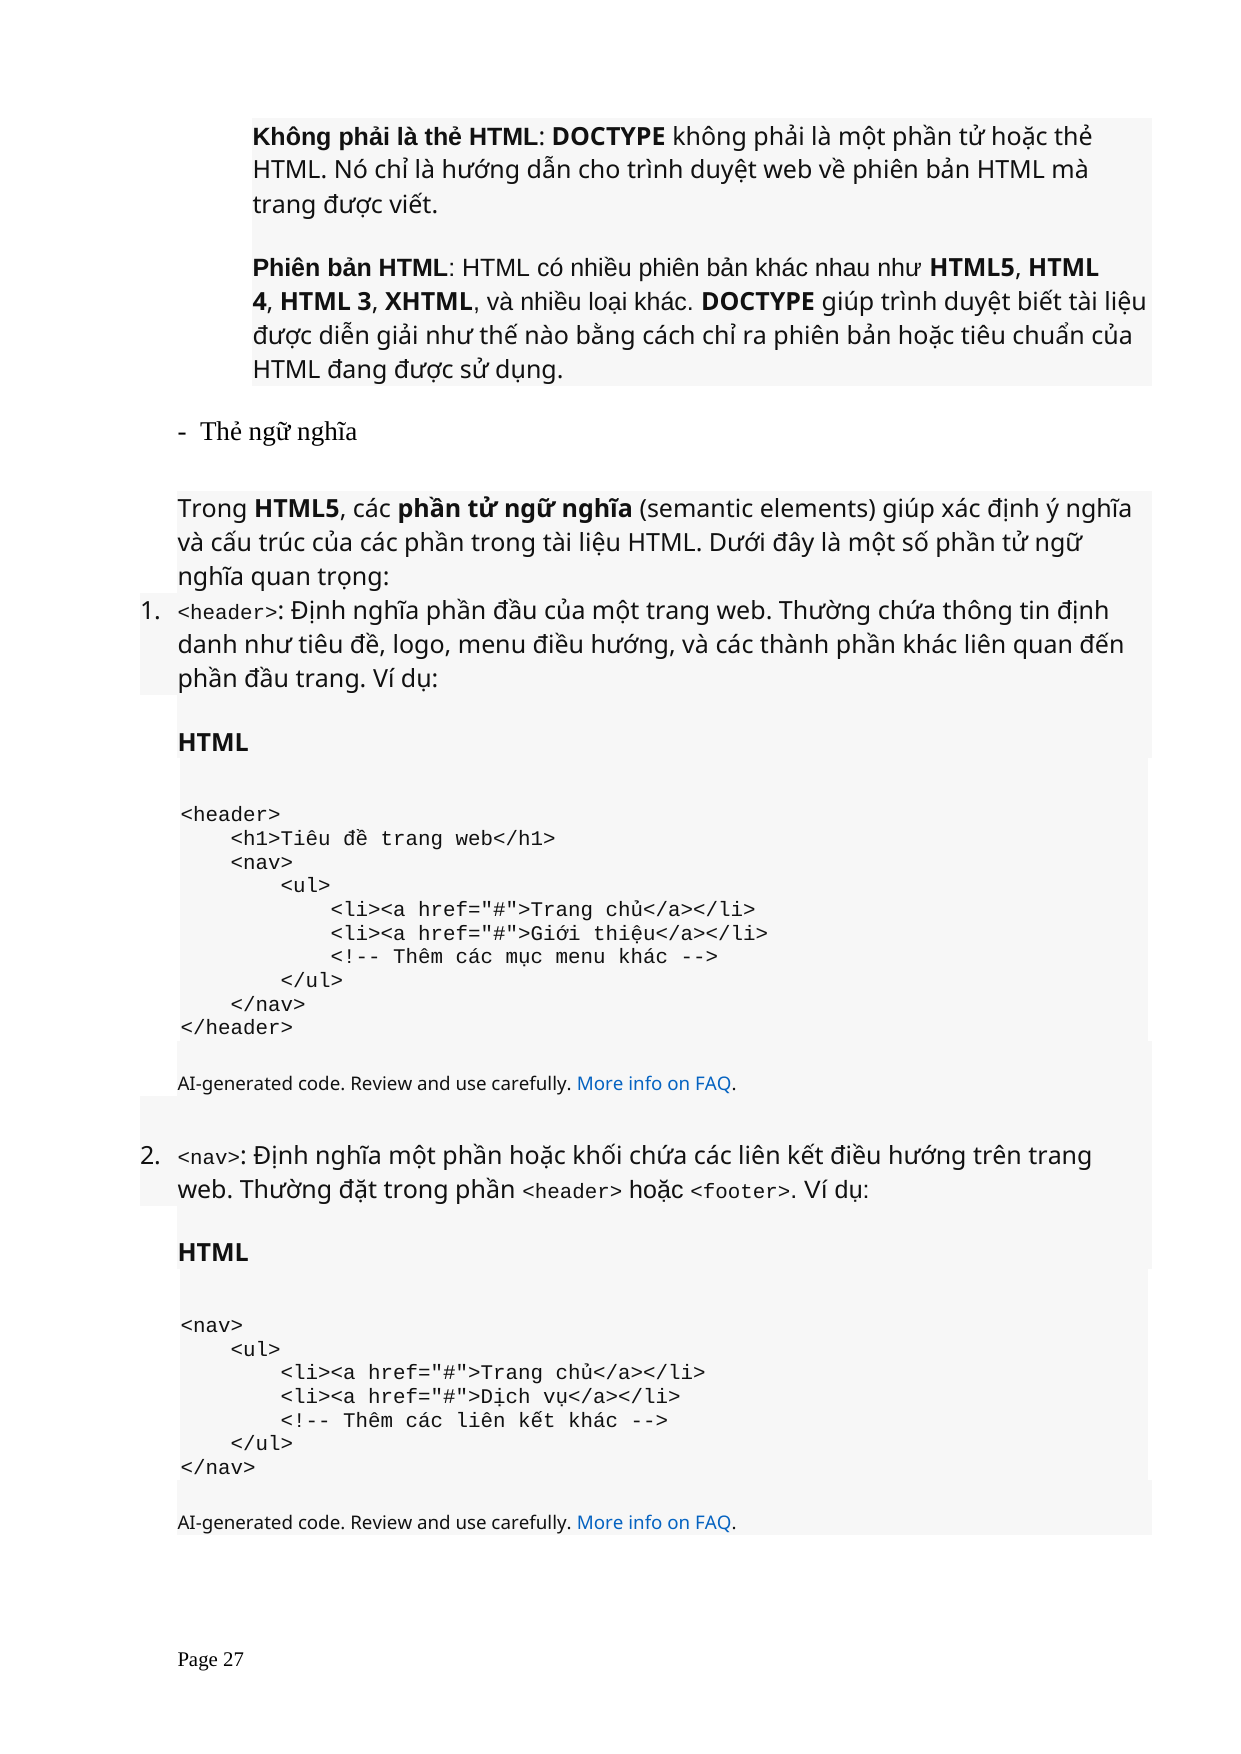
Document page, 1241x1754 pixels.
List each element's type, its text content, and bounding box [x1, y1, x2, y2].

text Trong HTML5, các phần tử ngữ nghĩa (semantic elements) giúp xác định ý nghĩa và cấu trúc của các phần trong tài liệu HTML. Dưới đây là một số phần tử ngữ nghĩa quan trọng: [177, 491, 1152, 593]
text AI-generated code. Review and use carefully. More info on FAQ. [177, 1510, 1152, 1535]
text </ul> [180, 1433, 1148, 1457]
text AI-generated code. Review and use carefully. More info on FAQ. [177, 1070, 1152, 1096]
text <ul> [180, 1339, 1148, 1362]
text <h1>Tiêu đề trang web</h1> [180, 828, 1148, 852]
text <header> [180, 804, 1148, 828]
text <nav> [180, 1315, 1148, 1339]
list <nav>: Định nghĩa một phần hoặc khối chứa các liên kết điều hướng trên trang web. Thường đặt trong phần <header><footer> [140, 1137, 1152, 1206]
text : DOCTYPE không phải là một phần tử hoặc thẻ HTML. Nó chỉ là hướng dẫn cho trình duyệt web về phiên bản HTML mà trang được viết. [252, 118, 1152, 220]
text </ul> [180, 970, 1148, 994]
text </nav> [180, 994, 1148, 1017]
text </nav> [180, 1457, 1148, 1481]
list Thẻ ngữ nghĩa [177, 415, 1152, 446]
text <ul> [180, 875, 1148, 899]
text HTML5, HTML 4, HTML 3, XHTMLDOCTYPE giúp trình duyệt biết tài liệu được diễn giải như thế nào bằng cách chỉ ra phiên bản hoặc tiêu chuẩn của HTML đang được sử dụng. [252, 249, 1152, 386]
text <nav> [180, 852, 1148, 875]
list <header>: Định nghĩa phần đầu của một trang web. Thường chứa thông tin định danh như tiêu đề, logo, menu điều hướng, và các thành phần khác liên quan đến phần đầu trang. Ví dụ: [140, 593, 1152, 695]
text HTML [177, 724, 1152, 758]
text </header> [180, 1017, 1148, 1041]
text HTML [177, 1235, 1152, 1269]
